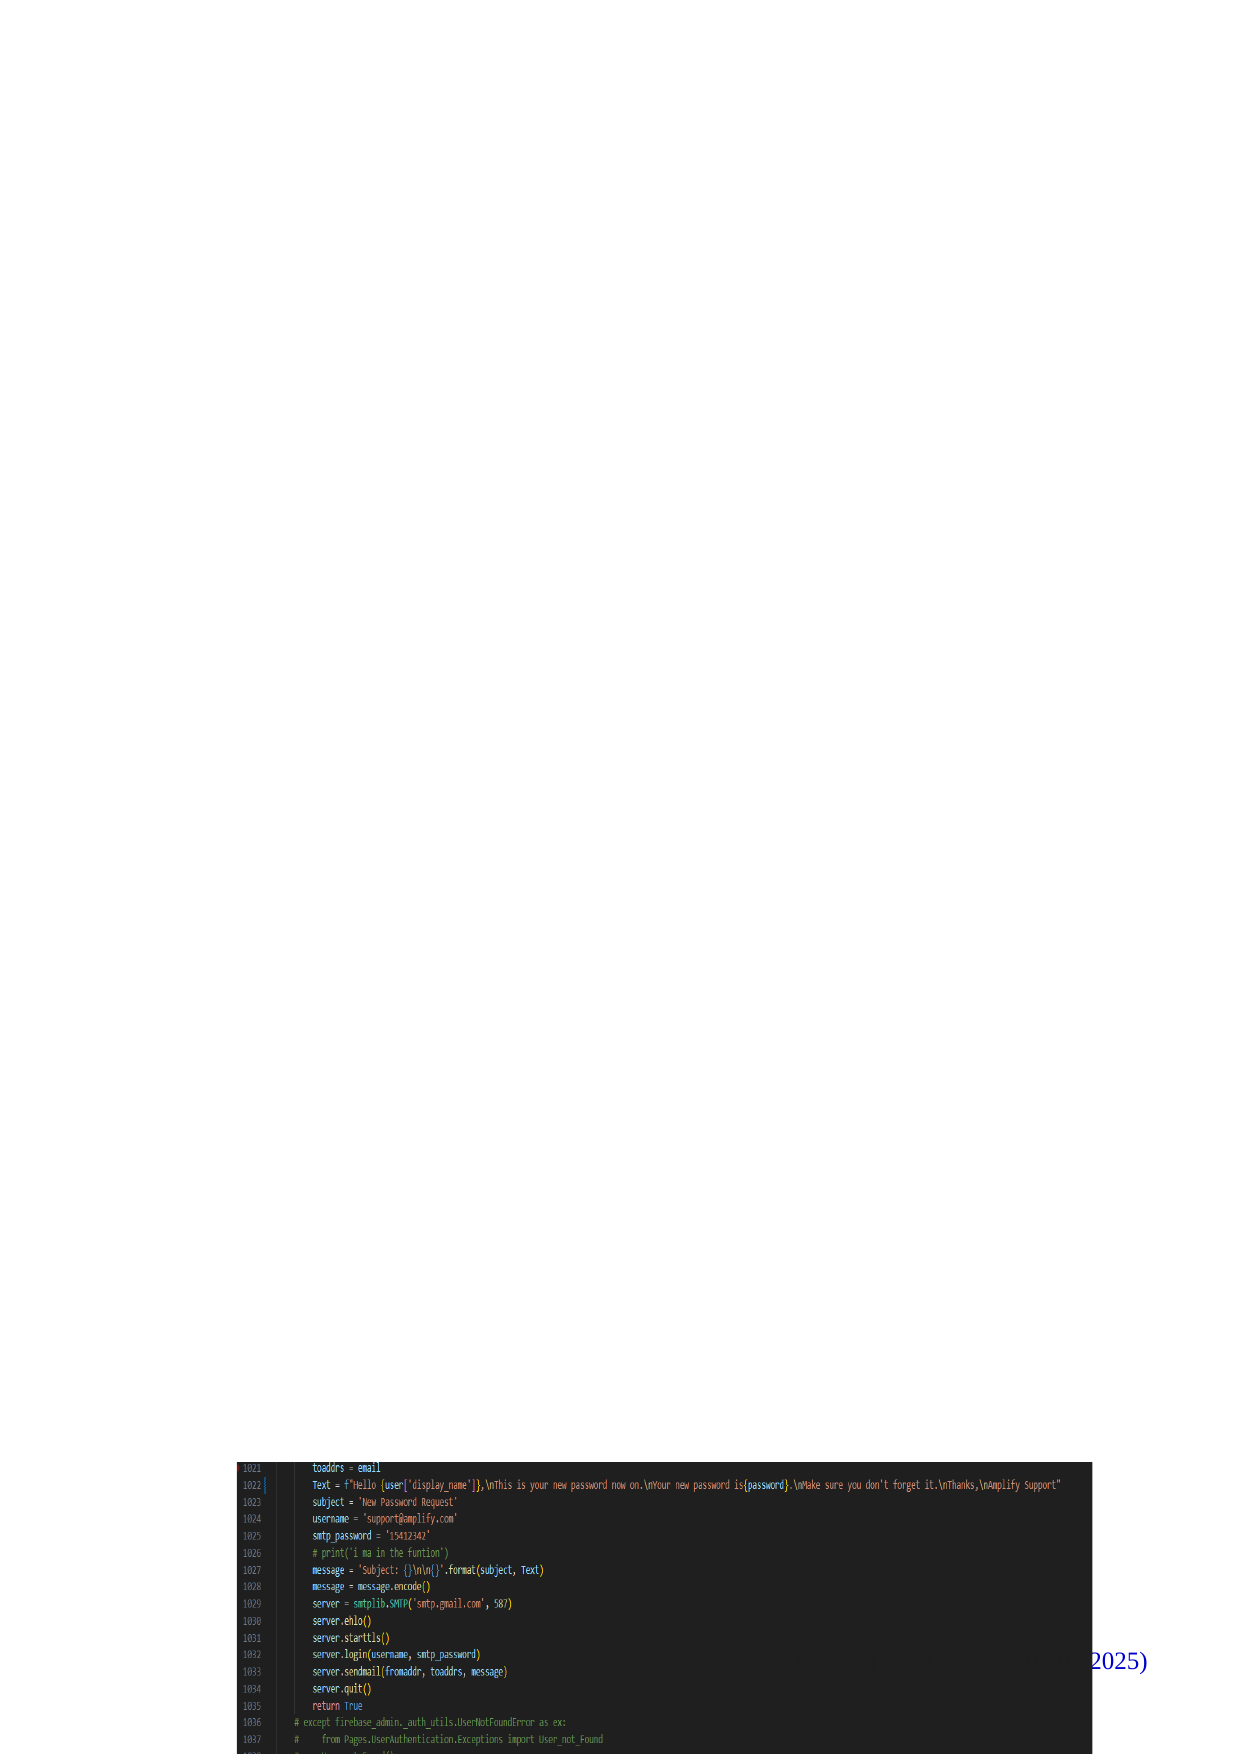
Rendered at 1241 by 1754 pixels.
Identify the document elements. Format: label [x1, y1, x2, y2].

picture [236, 1462, 1093, 1754]
